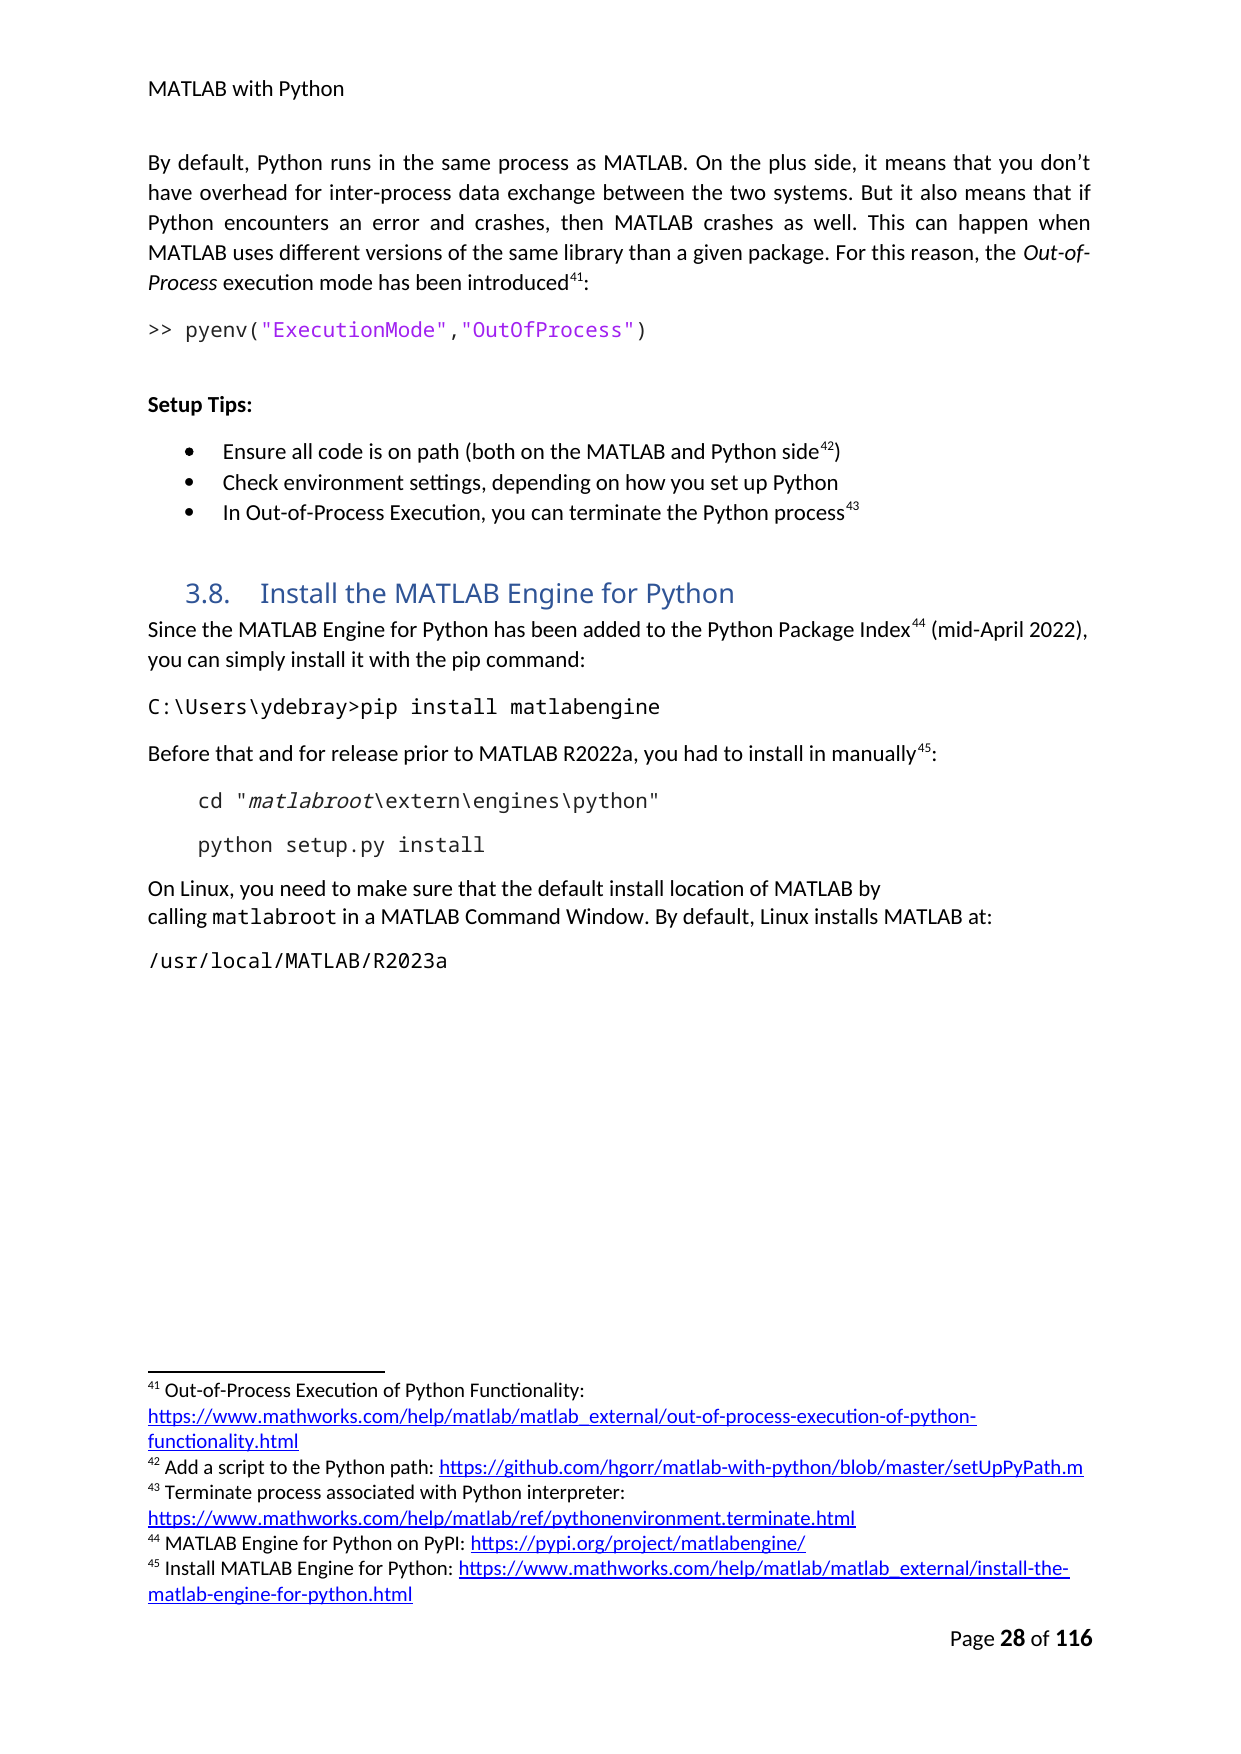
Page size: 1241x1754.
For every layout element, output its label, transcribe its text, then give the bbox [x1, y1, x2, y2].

text Before that and for release prior to MATLAB R2022a, you had to install in manually: [148, 739, 1093, 767]
text C:\Users\ydebray>pip install matlabengine [148, 692, 1093, 720]
text cd "matlabroot\extern\engines\python" [198, 786, 1093, 814]
text Since the MATLAB Engine for Python has been added to the Python Package Index (mid-April 2022), you can simply install it with the pip command: [148, 615, 1093, 673]
text Setup Tips: [148, 391, 1093, 419]
list In Out-of-Process Execution, you can terminate the Python process [185, 498, 1093, 526]
subtitle Install the MATLAB Engine for Python [185, 575, 1093, 612]
list Ensure all code is on path (both on the MATLAB and Python side) [185, 437, 1093, 466]
text On Linux, you need to make sure that the default install location of MATLAB by calling matlabroot in a MATLAB Command Window. By default, Linux installs MATLAB at: [148, 874, 1093, 931]
list Check environment settings, depending on how you set up Python [185, 468, 1093, 496]
text By default, Python runs in the same process as MATLAB. On the plus side, it means that you don’t have overhead for inter-process data exchange between the two systems. But it also means that if Python encounters an error and crashes, then MATLAB crashes as well. This can happen when MATLAB uses different versions of the same library than a given package. For this reason, the Out-of-Process execution mode has been introduced: [148, 148, 1093, 296]
text python setup.py install [198, 830, 1093, 858]
text >> pyenv("ExecutionMode","OutOfProcess") [148, 315, 1093, 344]
text /usr/local/MATLAB/R2023a [148, 946, 1093, 975]
